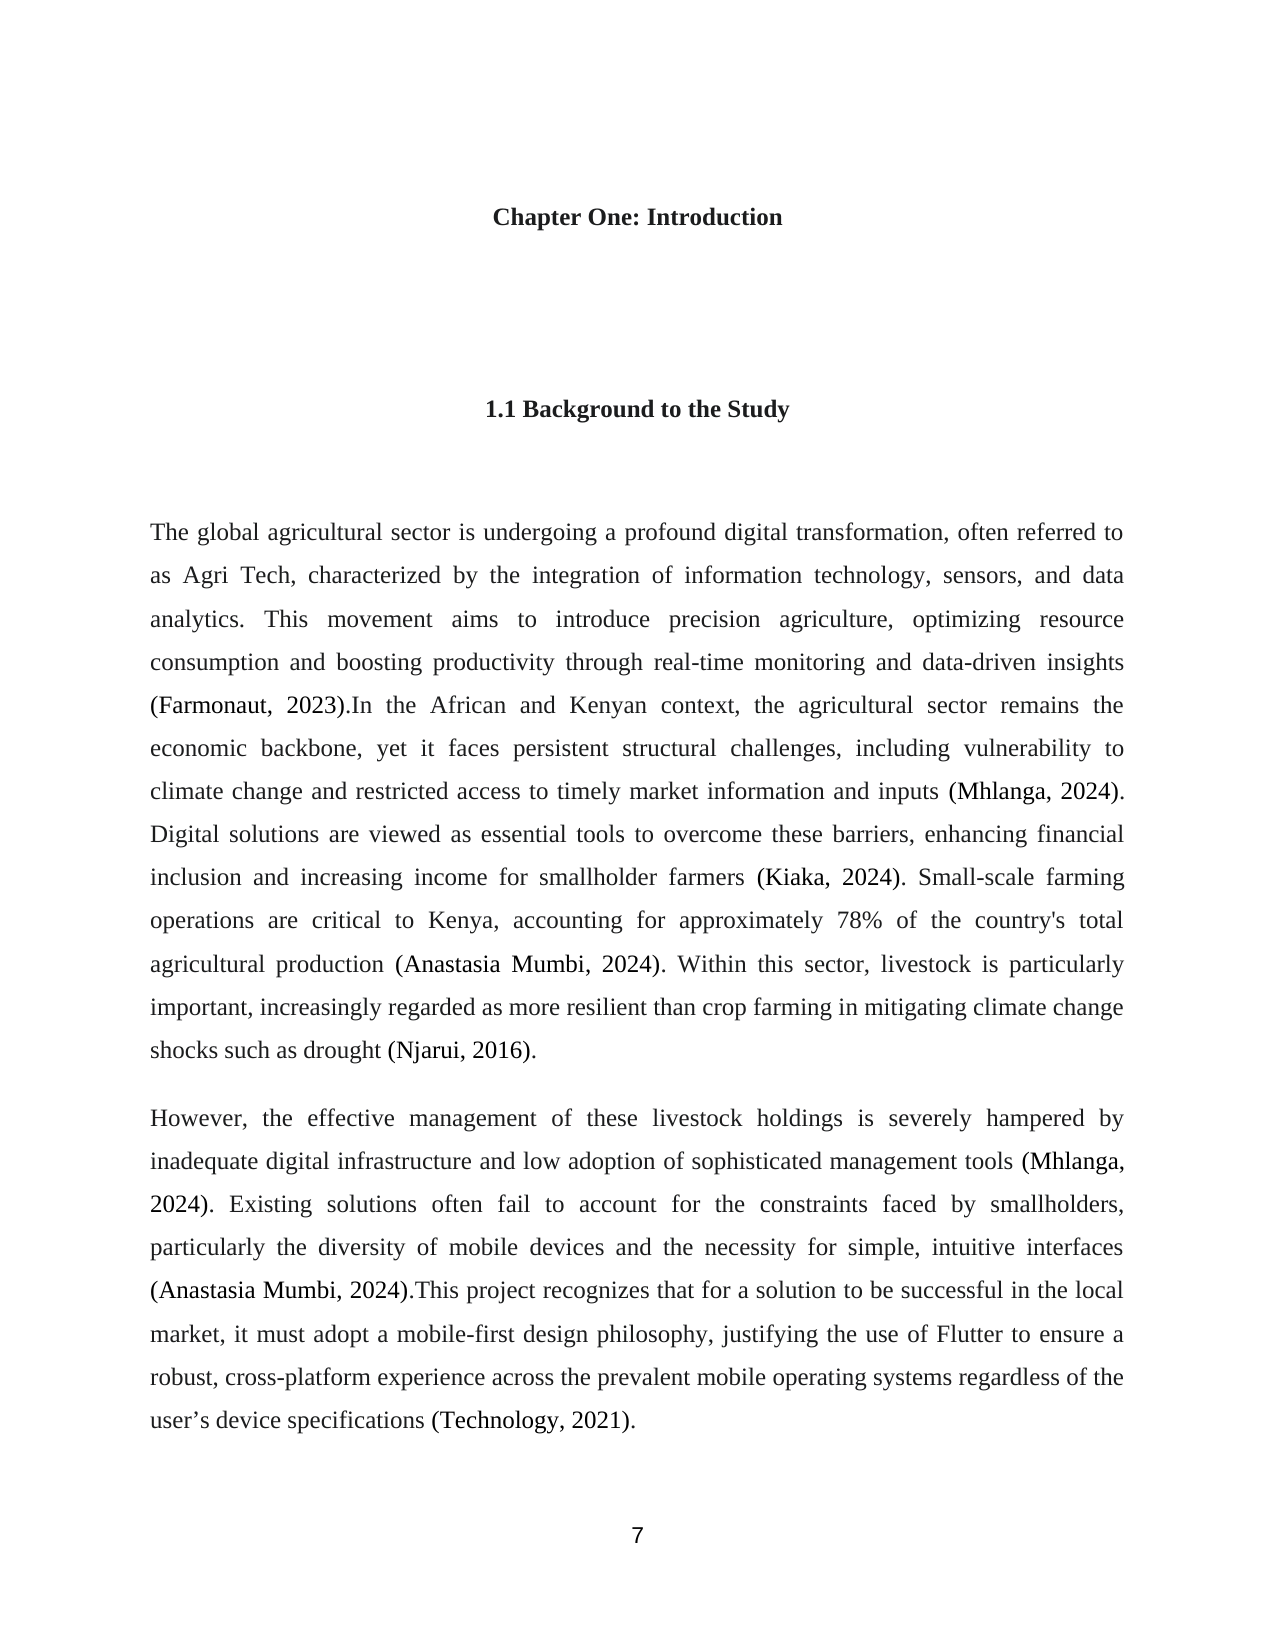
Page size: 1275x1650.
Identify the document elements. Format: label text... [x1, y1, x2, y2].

text However, the effective management of these livestock holdings is severely hampered by inadequate digital infrastructure and low adoption of sophisticated management tools. Existing solutions often fail to account for the constraints faced by smallholders, particularly the diversity of mobile devices and the necessity for simple, intuitive interfaces.This project recognizes that for a solution to be successful in the local market, it must adopt a mobile-first design philosophy, justifying the use of Flutter to ensure a robust, cross-platform experience across the prevalent mobile operating systems regardless of the user’s device specifications. [150, 1103, 1125, 1434]
subtitle Chapter One: Introduction [150, 202, 1125, 231]
subtitle 1.1 Background to the Study [150, 394, 1125, 422]
text The global agricultural sector is undergoing a profound digital transformation, often referred to as Agri Tech, characterized by the integration of information technology, sensors, and data analytics. This movement aims to introduce precision agriculture, optimizing resource consumption and boosting productivity through real-time monitoring and data-driven insights.In the African and Kenyan context, the agricultural sector remains the economic backbone, yet it faces persistent structural challenges, including vulnerability to climate change and restricted access to timely market information and inputs. Digital solutions are viewed as essential tools to overcome these barriers, enhancing financial inclusion and increasing income for smallholder farmers. Small-scale farming operations are critical to Kenya, accounting for approximately 78% of the country's total agricultural production. Within this sector, livestock is particularly important, increasingly regarded as more resilient than crop farming in mitigating climate change shocks such as drought. [150, 517, 1125, 1064]
